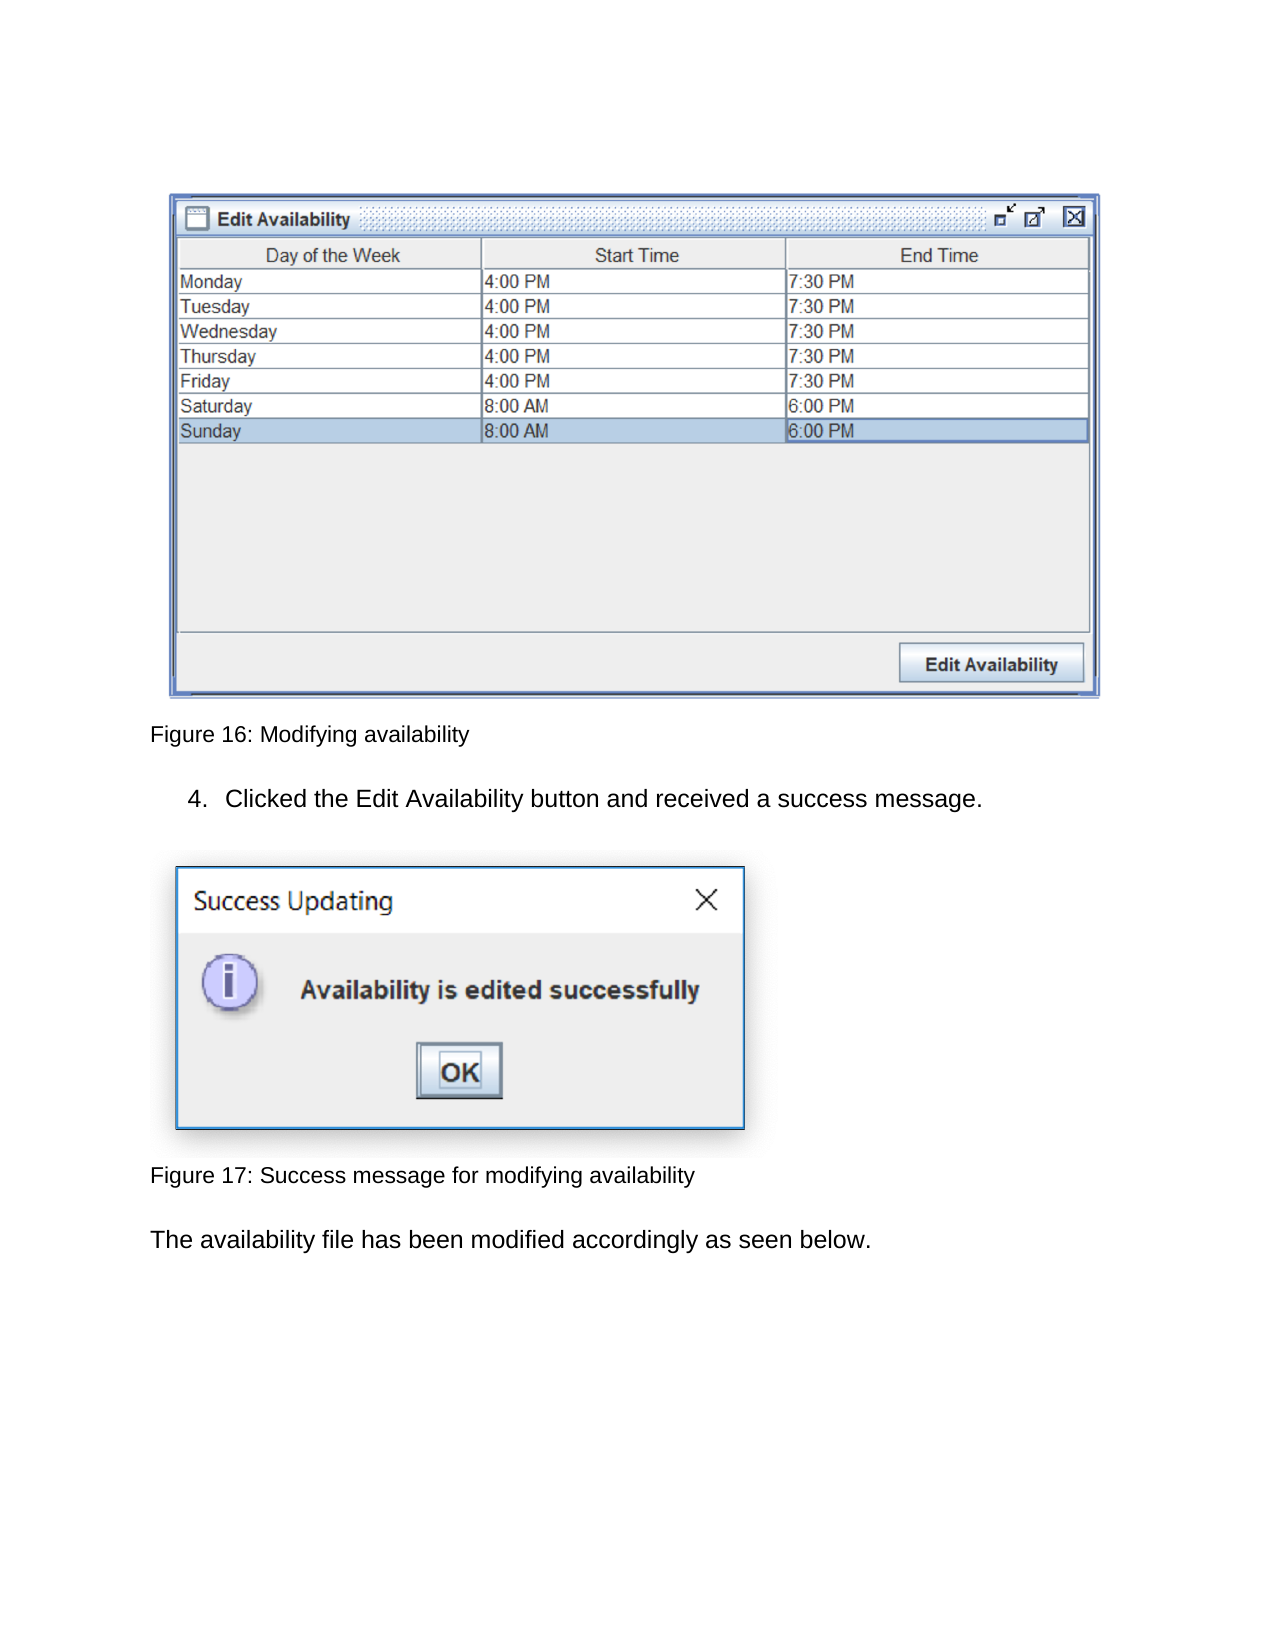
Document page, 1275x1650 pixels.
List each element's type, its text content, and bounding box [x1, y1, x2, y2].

picture [150, 183, 1125, 717]
text Figure 16: Modifying availability [150, 721, 1125, 747]
text The availability file has been modified accordingly as seen below. [150, 1225, 1125, 1254]
list Clicked the Edit Availability button and received a success message. [187, 784, 1125, 813]
picture [150, 850, 782, 1158]
text Figure 17: Success message for modifying availability [150, 1162, 1125, 1188]
